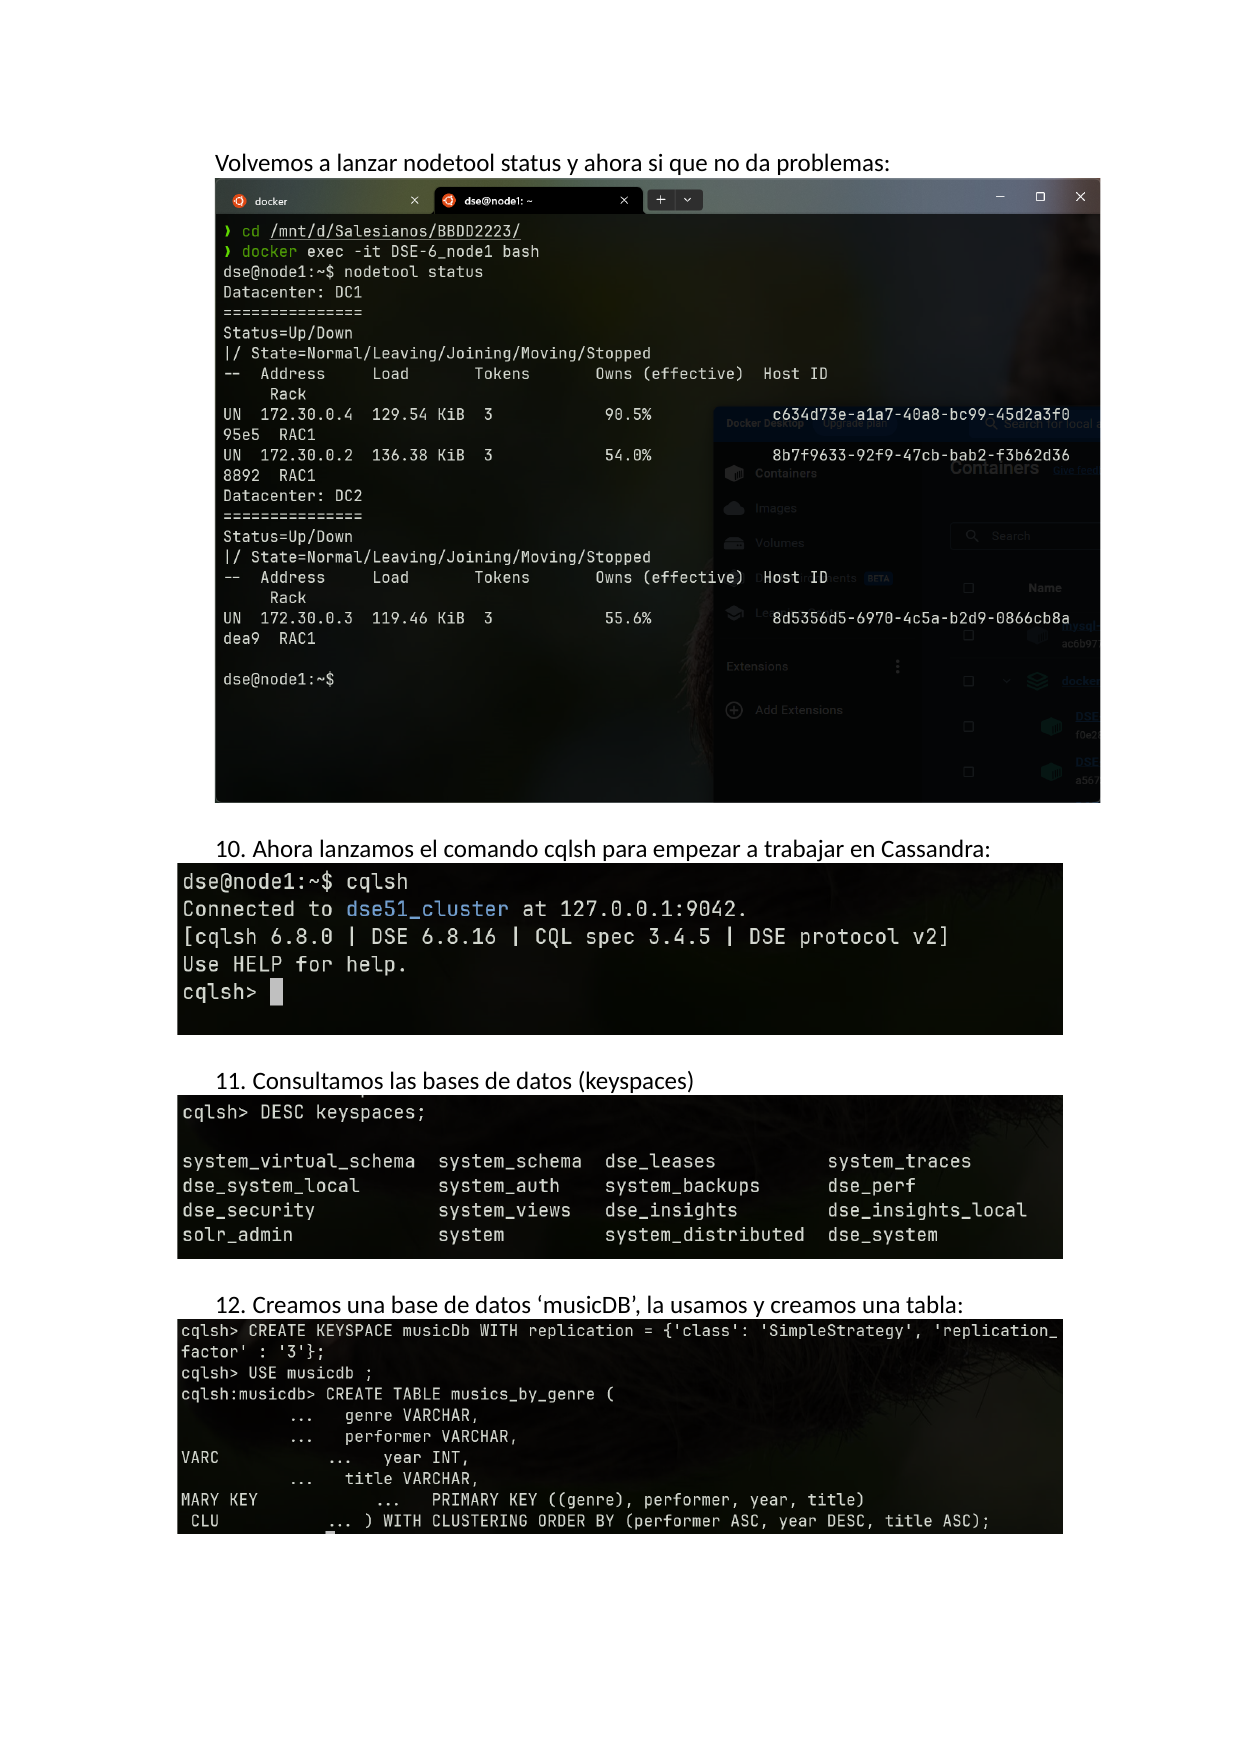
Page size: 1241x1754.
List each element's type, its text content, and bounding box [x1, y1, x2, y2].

list Ahora lanzamos el comando cqlsh para empezar a trabajar en Cassandra: [215, 833, 1063, 863]
text Volvemos a lanzar nodetool status y ahora si que no da problemas: [215, 148, 1063, 178]
picture [177, 863, 1063, 1035]
picture [177, 1095, 1063, 1259]
picture [177, 1319, 1063, 1534]
list Consultamos las bases de datos (keyspaces) [215, 1065, 1063, 1095]
picture [214, 178, 1101, 803]
list Creamos una base de datos ‘musicDB’, la usamos y creamos una tabla: [215, 1289, 1063, 1319]
